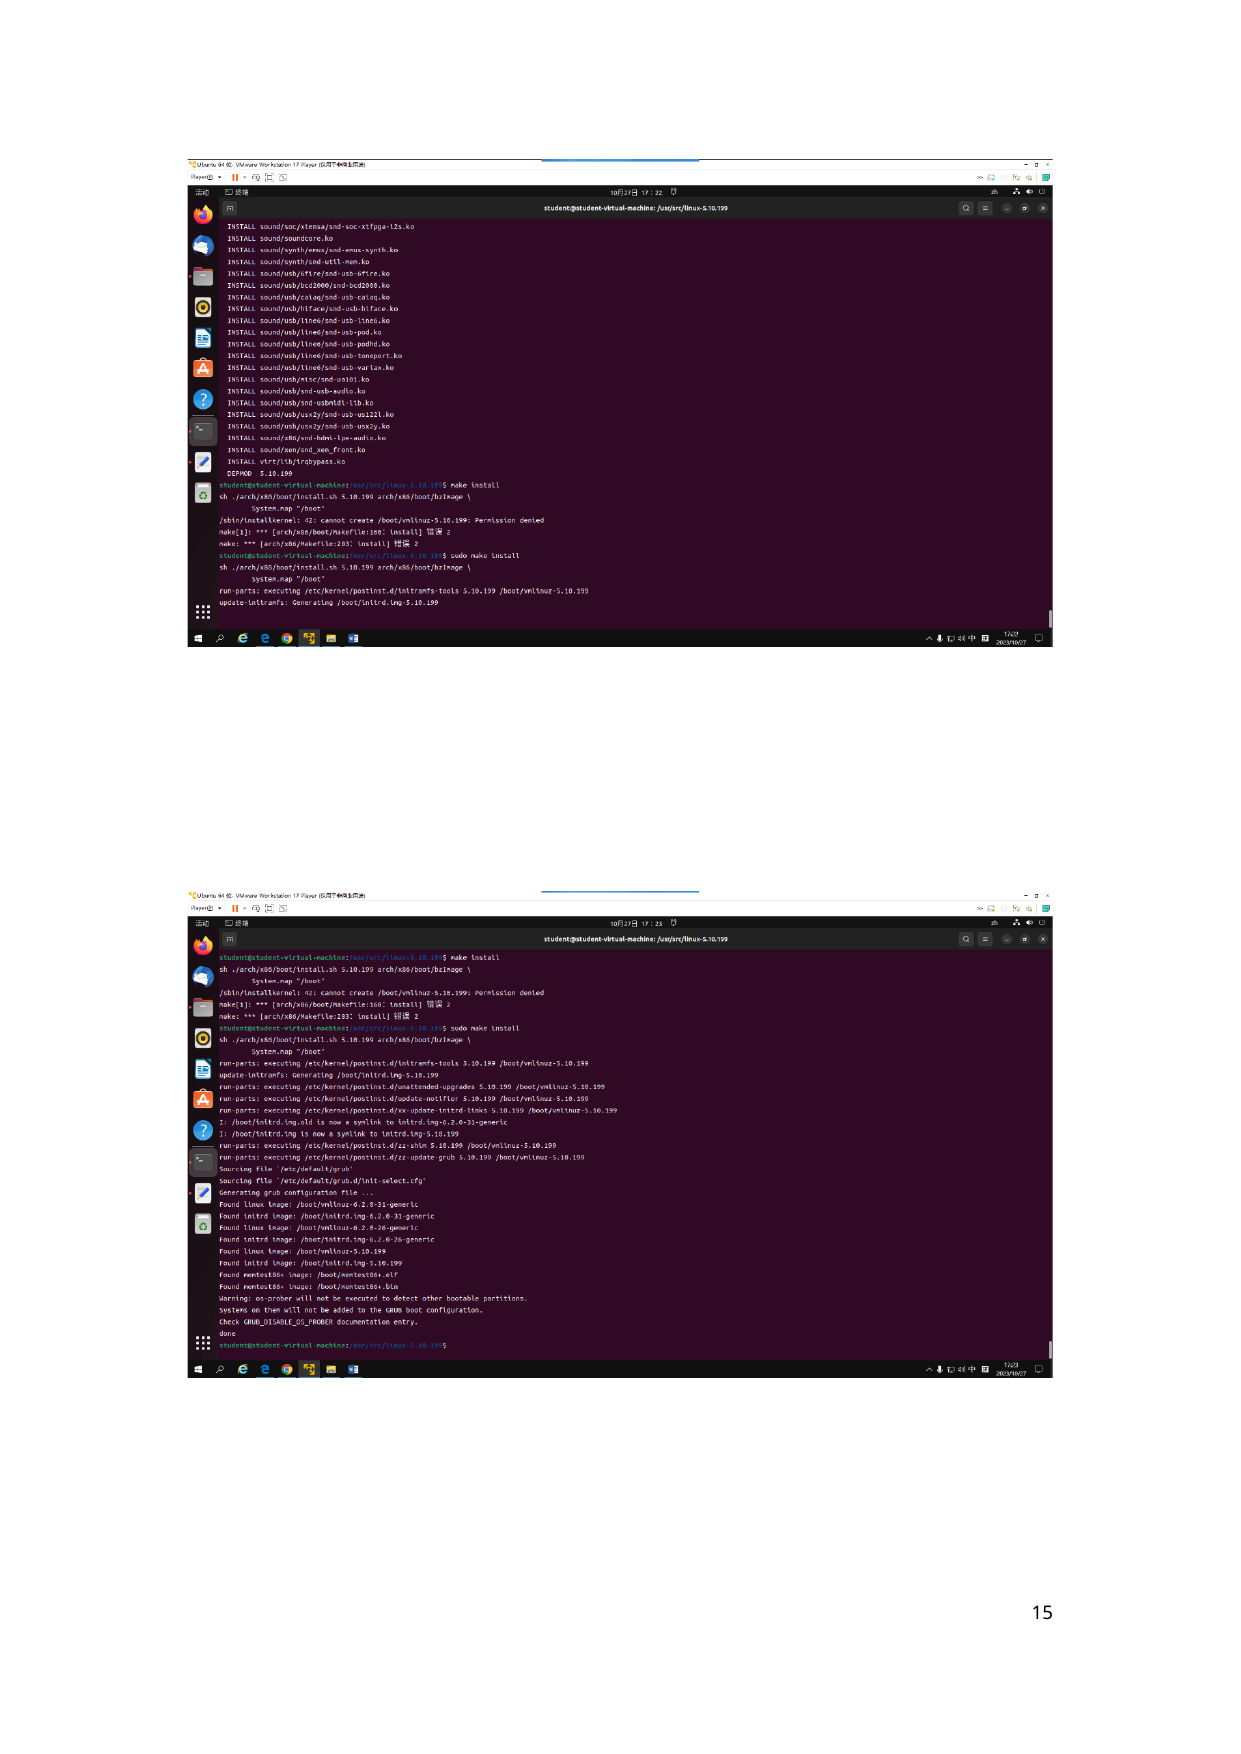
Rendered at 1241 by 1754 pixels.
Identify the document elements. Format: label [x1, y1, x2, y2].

picture [187, 159, 1053, 647]
picture [187, 891, 1053, 1378]
